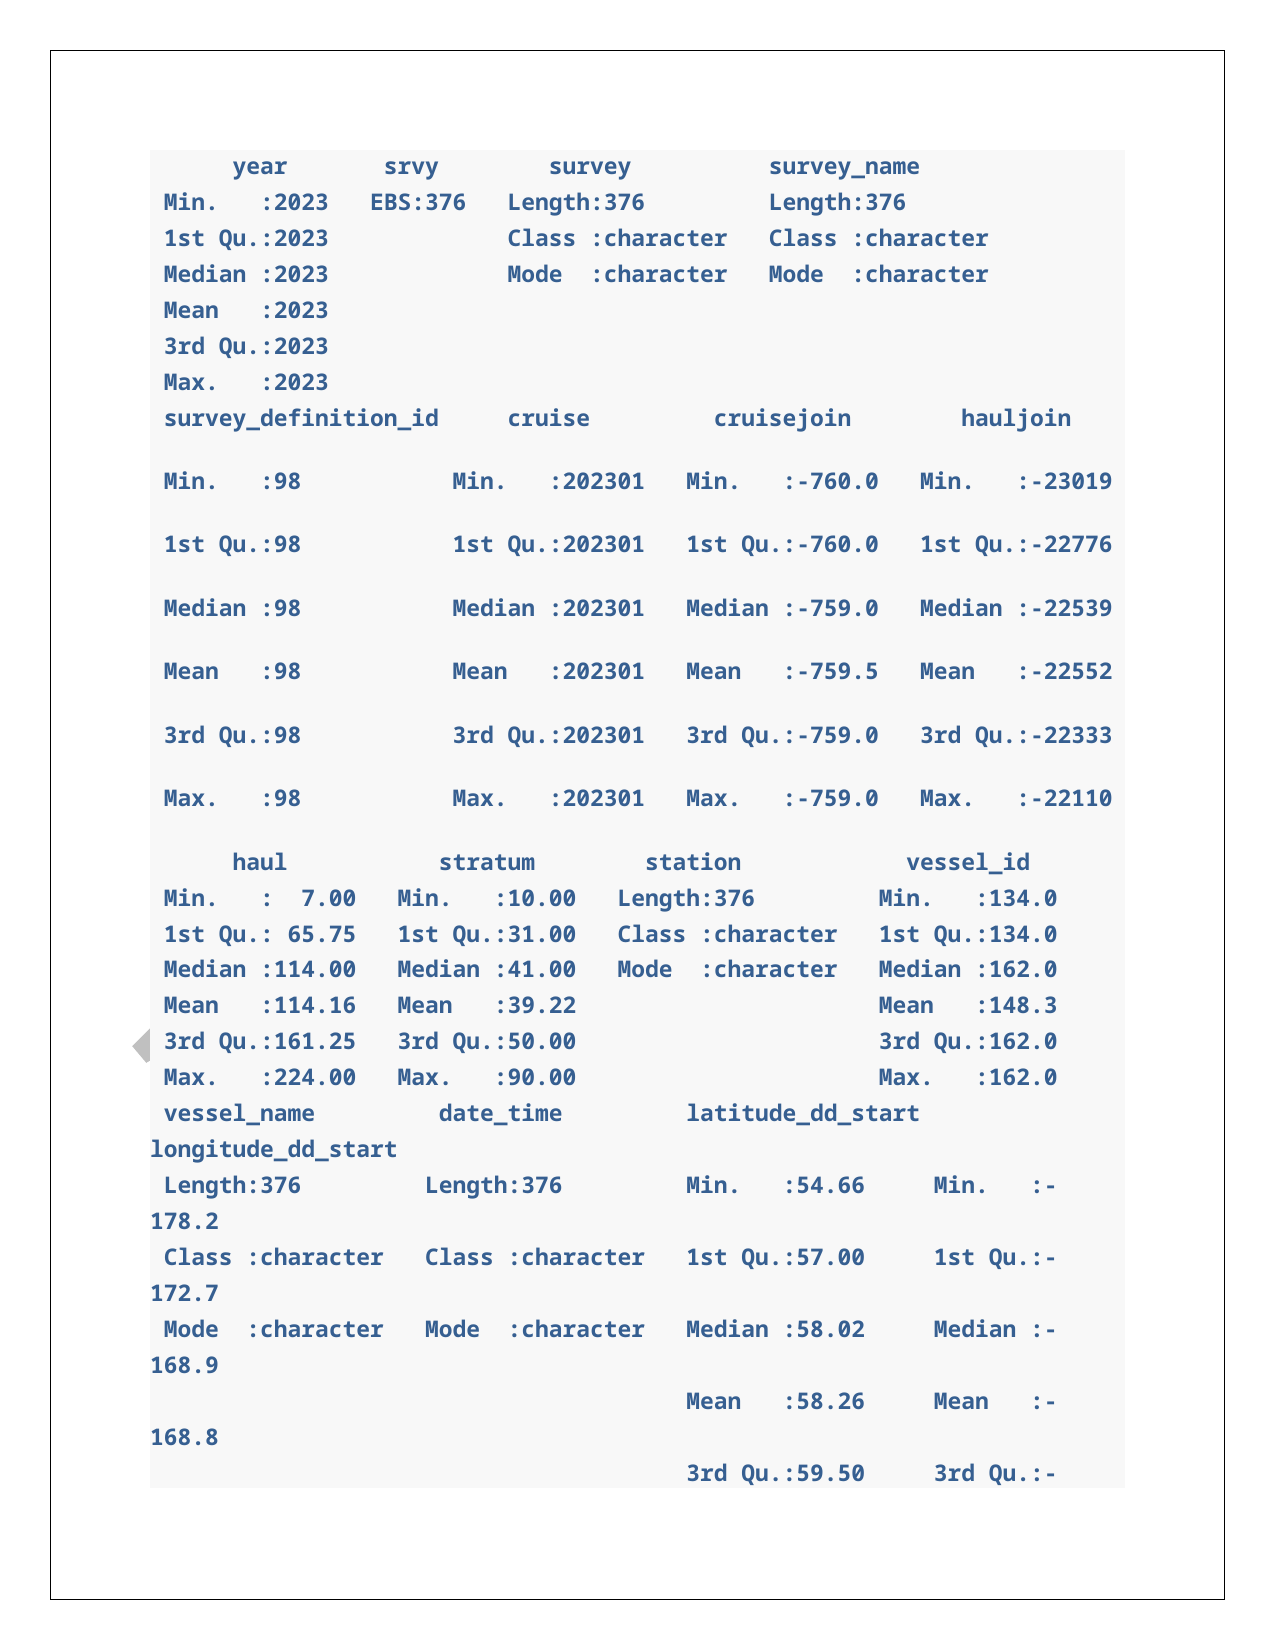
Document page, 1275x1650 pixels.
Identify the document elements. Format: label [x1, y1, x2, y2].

text [150, 150, 1125, 1488]
